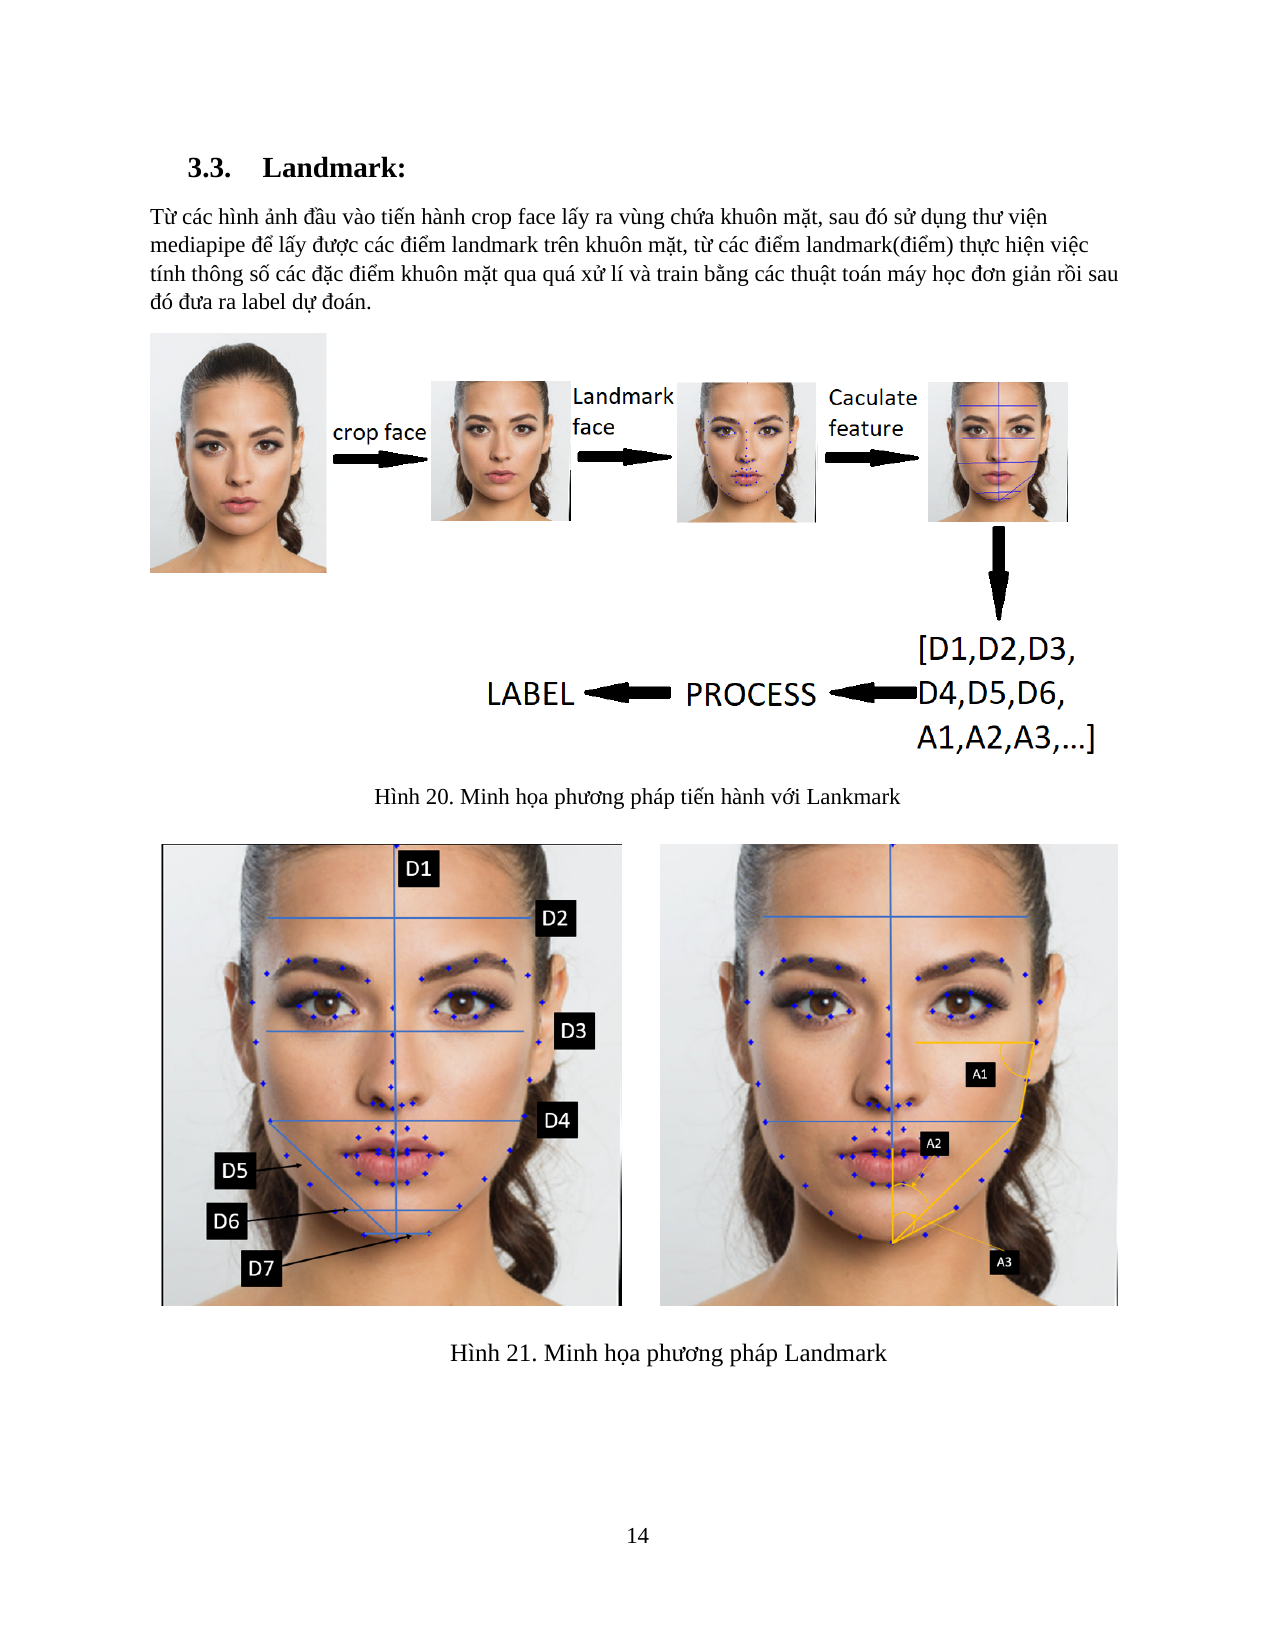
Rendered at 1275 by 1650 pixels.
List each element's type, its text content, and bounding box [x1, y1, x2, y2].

text Hình 20. Minh họa phương pháp tiến hành với Lankmark [150, 783, 1125, 809]
text Từ các hình ảnh đầu vào tiến hành crop face lấy ra vùng chứa khuôn mặt, sau đó sử dụng thư viện mediapipe để lấy được các điểm landmark trên khuôn mặt, từ các điểm landmark(điểm) thực hiện việc tính thông số các đặc điểm khuôn mặt qua quá xử lí và train bằng các thuật toán máy học đơn giản rồi sau đó đưa ra label dự đoán. [150, 203, 1125, 314]
subtitle Landmark: [187, 150, 1125, 183]
text Hình 21. Minh họa phương pháp Landmark [375, 1338, 1125, 1367]
picture [150, 828, 1125, 1320]
picture [150, 333, 1125, 765]
